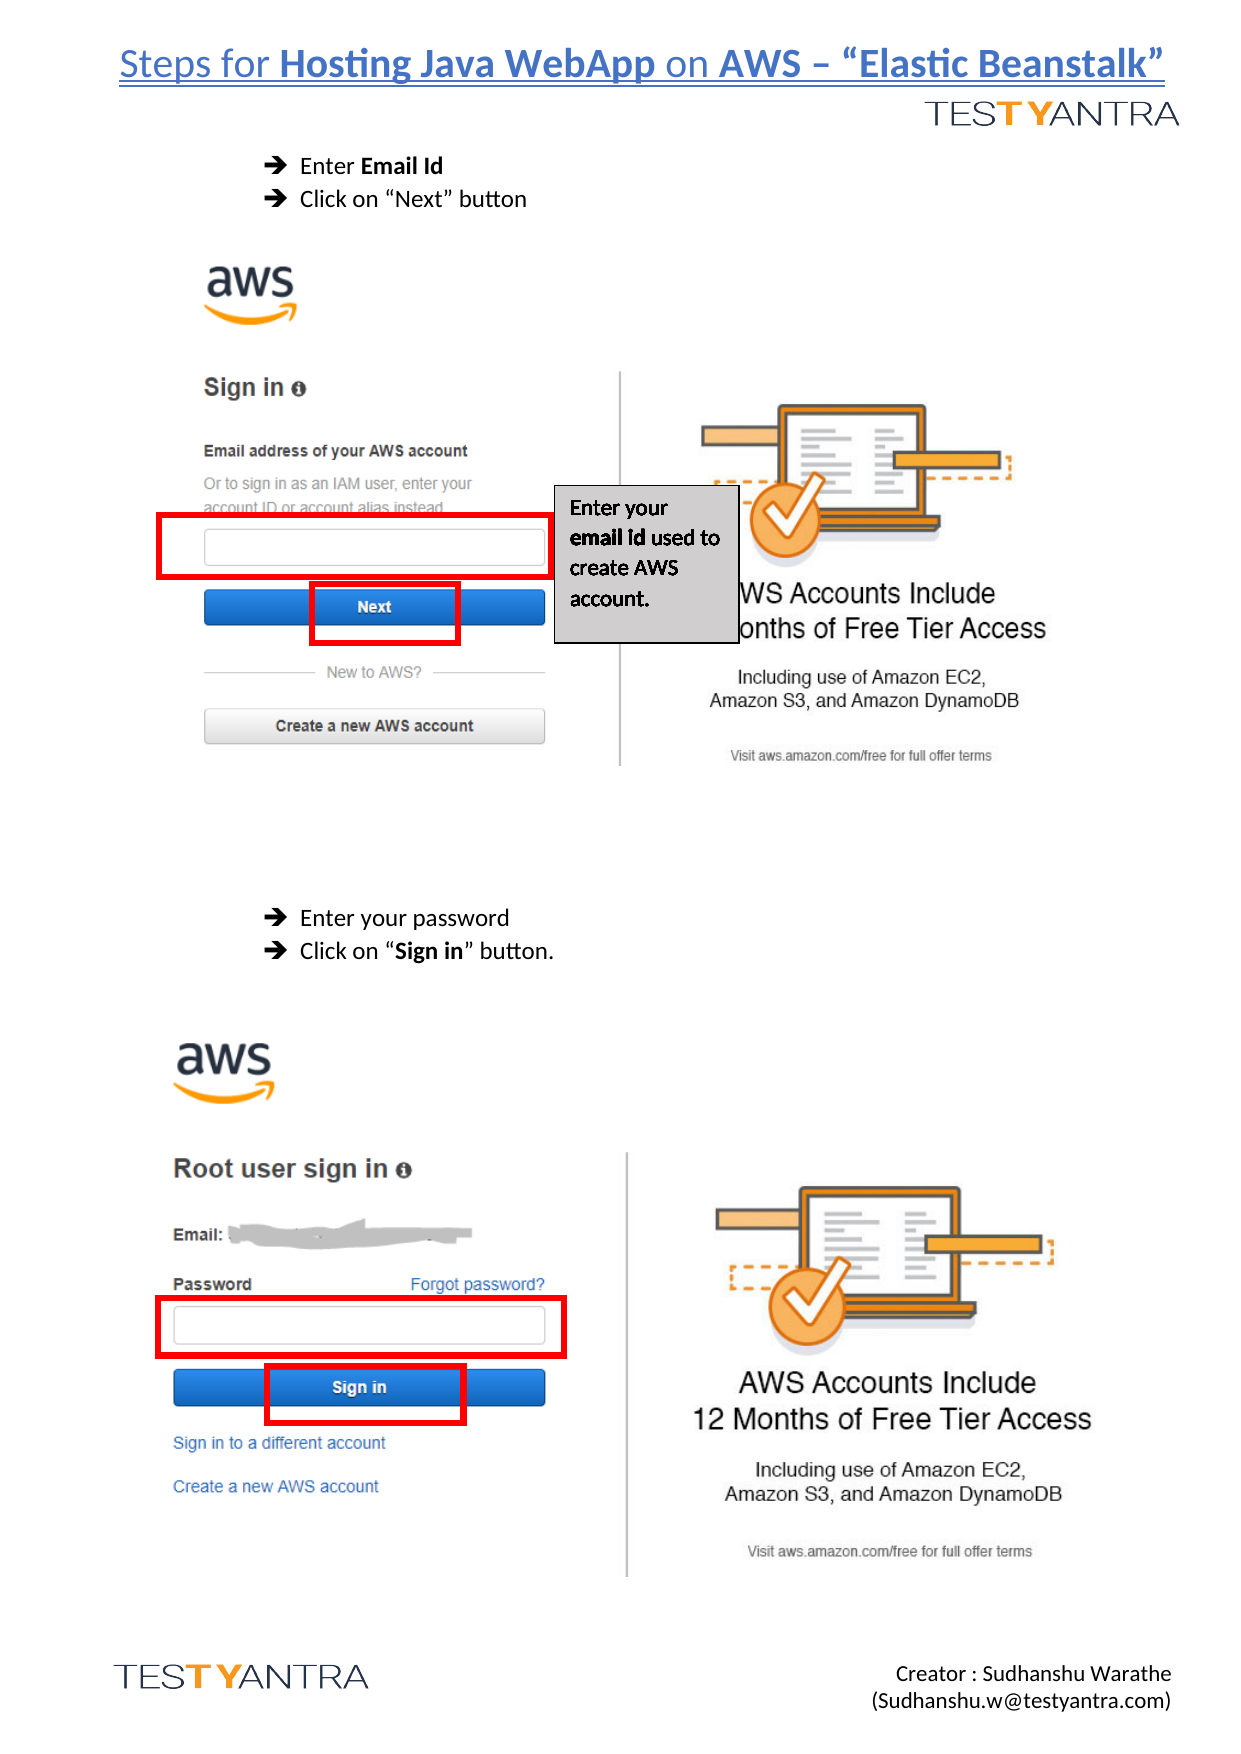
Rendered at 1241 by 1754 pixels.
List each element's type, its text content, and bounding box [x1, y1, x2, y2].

picture [162, 518, 548, 574]
picture [923, 96, 1180, 135]
picture [158, 265, 1060, 766]
list Click on “Sign in” button. [262, 935, 1172, 966]
list Click on “Next” button [262, 183, 1172, 213]
list Enter your password [262, 902, 1172, 933]
picture [112, 1659, 369, 1698]
picture [170, 1030, 1095, 1577]
picture [170, 1301, 561, 1352]
list Enter Email Id [262, 150, 1172, 181]
